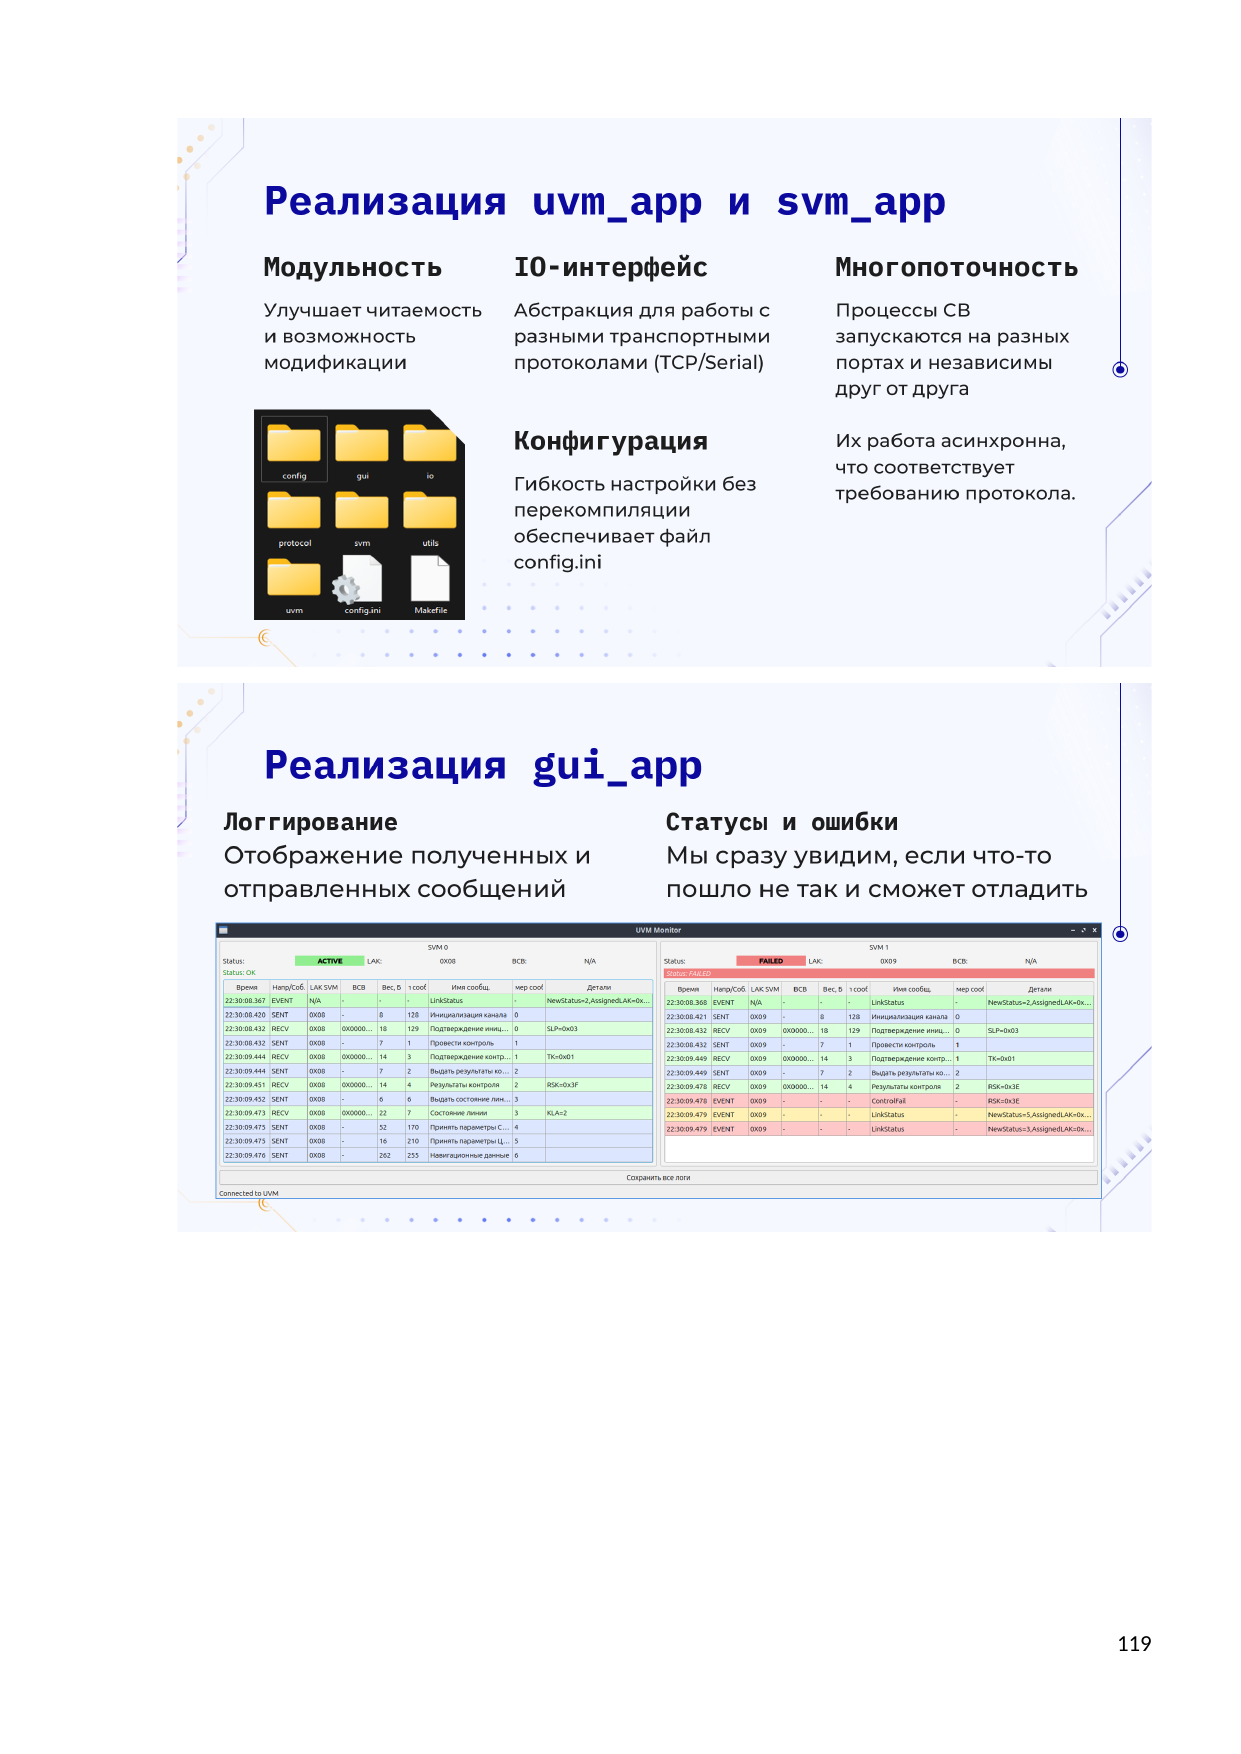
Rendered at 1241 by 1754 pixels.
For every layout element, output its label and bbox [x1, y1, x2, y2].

picture [177, 683, 1152, 1232]
picture [177, 118, 1152, 667]
